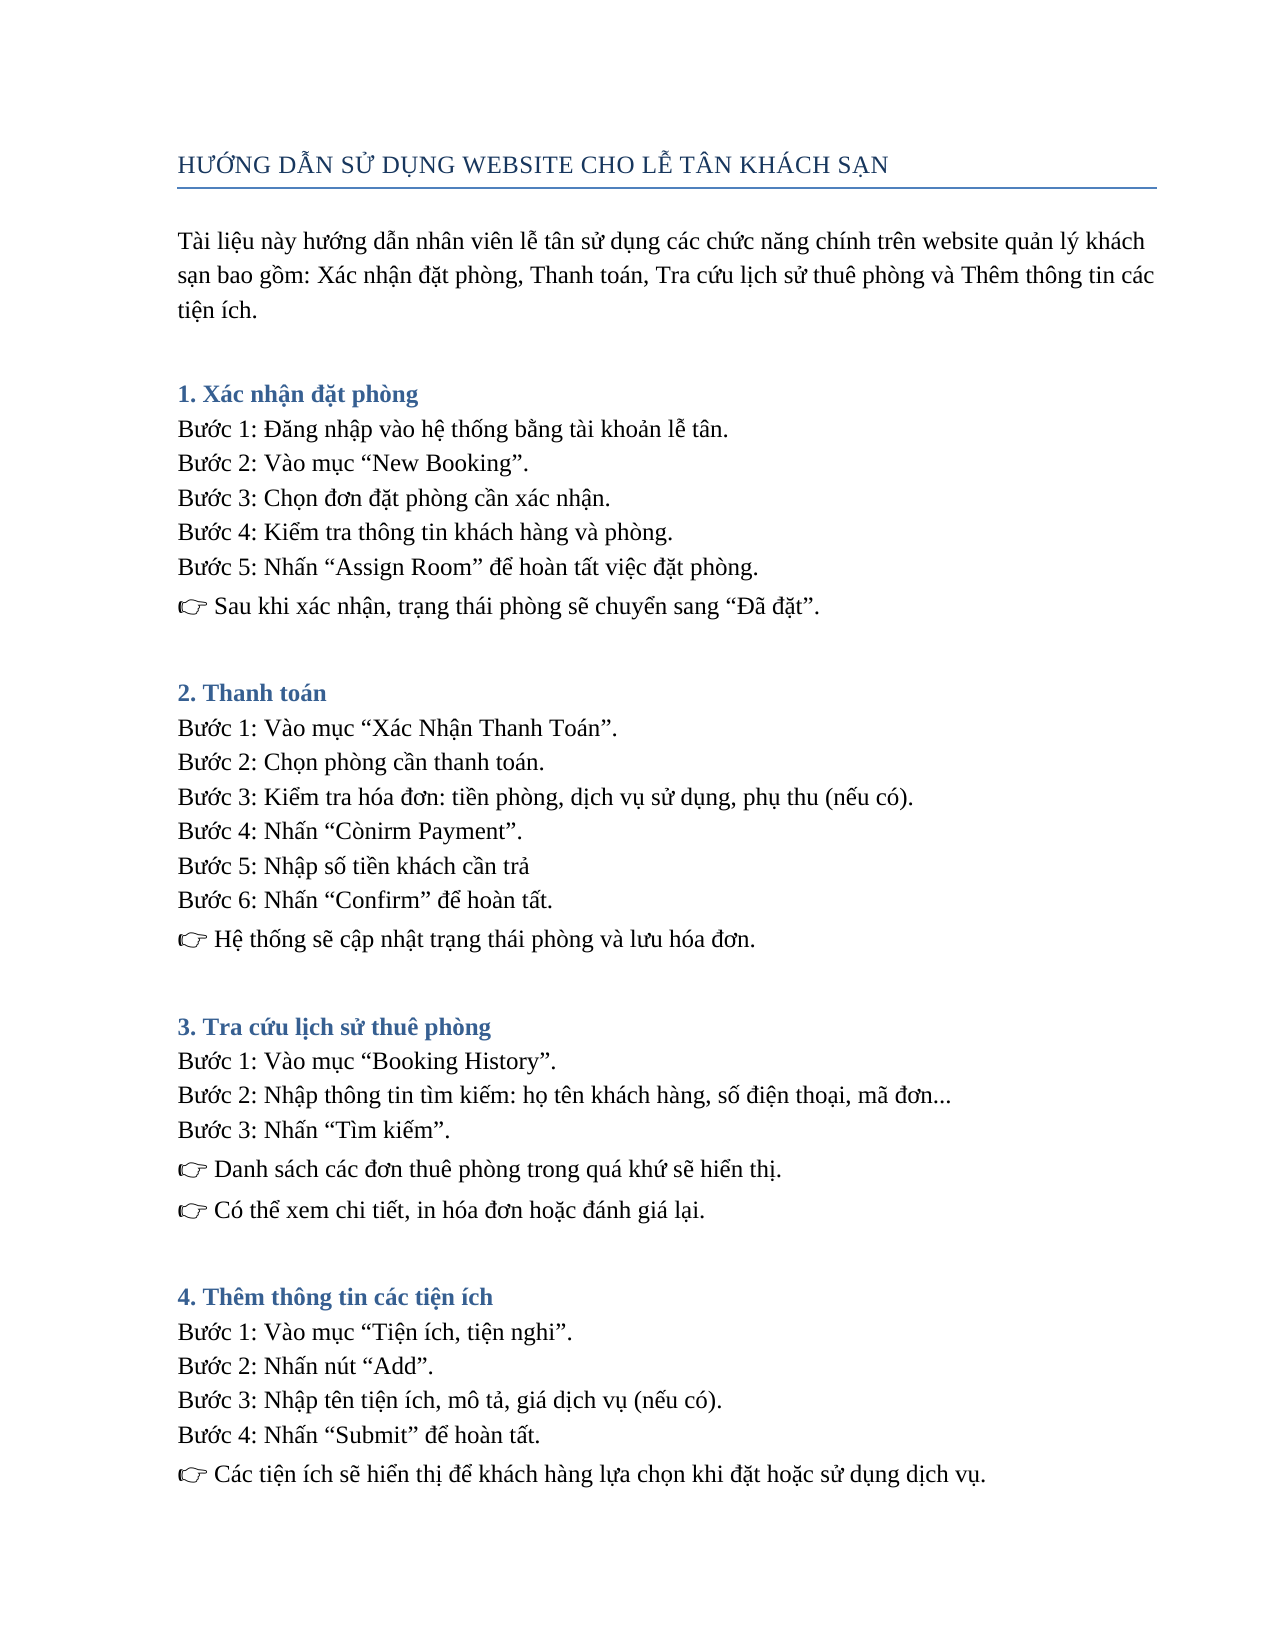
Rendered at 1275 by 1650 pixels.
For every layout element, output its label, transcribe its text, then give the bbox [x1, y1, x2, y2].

text Bước 1: Vào mục “Xác Nhận Thanh Toán”. Bước 2: Chọn phòng cần thanh toán. Bước 3: Kiểm tra hóa đơn: tiền phòng, dịch vụ sử dụng, phụ thu (nếu có). Bước 4: Nhấn “Cònirm Payment”. Bước 5: Nhập số tiền khách cần trả Bước 6: Nhấn “Confirm” để hoàn tất. 👉 Hệ thống sẽ cập nhật trạng thái phòng và lưu hóa đơn. [177, 713, 1157, 955]
subtitle 1. Xác nhận đặt phòng [177, 379, 1157, 408]
subtitle 4. Thêm thông tin các tiện ích [177, 1282, 1157, 1311]
text Tài liệu này hướng dẫn nhân viên lễ tân sử dụng các chức năng chính trên website quản lý khách sạn bao gồm: Xác nhận đặt phòng, Thanh toán, Tra cứu lịch sử thuê phòng và Thêm thông tin các tiện ích. [177, 226, 1157, 324]
text Bước 1: Vào mục “Tiện ích, tiện nghi”. Bước 2: Nhấn nút “Add”. Bước 3: Nhập tên tiện ích, mô tả, giá dịch vụ (nếu có). Bước 4: Nhấn “Submit” để hoàn tất. 👉 Các tiện ích sẽ hiển thị để khách hàng lựa chọn khi đặt hoặc sử dụng dịch vụ. [177, 1317, 1157, 1490]
title HƯỚNG DẪN SỬ DỤNG WEBSITE CHO LỄ TÂN KHÁCH SẠN [177, 150, 1157, 187]
subtitle 3. Tra cứu lịch sử thuê phòng [177, 1012, 1157, 1040]
text Bước 1: Đăng nhập vào hệ thống bằng tài khoản lễ tân. Bước 2: Vào mục “New Booking”. Bước 3: Chọn đơn đặt phòng cần xác nhận. Bước 4: Kiểm tra thông tin khách hàng và phòng. Bước 5: Nhấn “Assign Room” để hoàn tất việc đặt phòng. 👉 Sau khi xác nhận, trạng thái phòng sẽ chuyển sang “Đã đặt”. [177, 414, 1157, 622]
text Bước 1: Vào mục “Booking History”. Bước 2: Nhập thông tin tìm kiếm: họ tên khách hàng, số điện thoại, mã đơn... Bước 3: Nhấn “Tìm kiếm”. 👉 Danh sách các đơn thuê phòng trong quá khứ sẽ hiển thị. 👉 Có thể xem chi tiết, in hóa đơn hoặc đánh giá lại. [177, 1046, 1157, 1225]
subtitle 2. Thanh toán [177, 678, 1157, 707]
